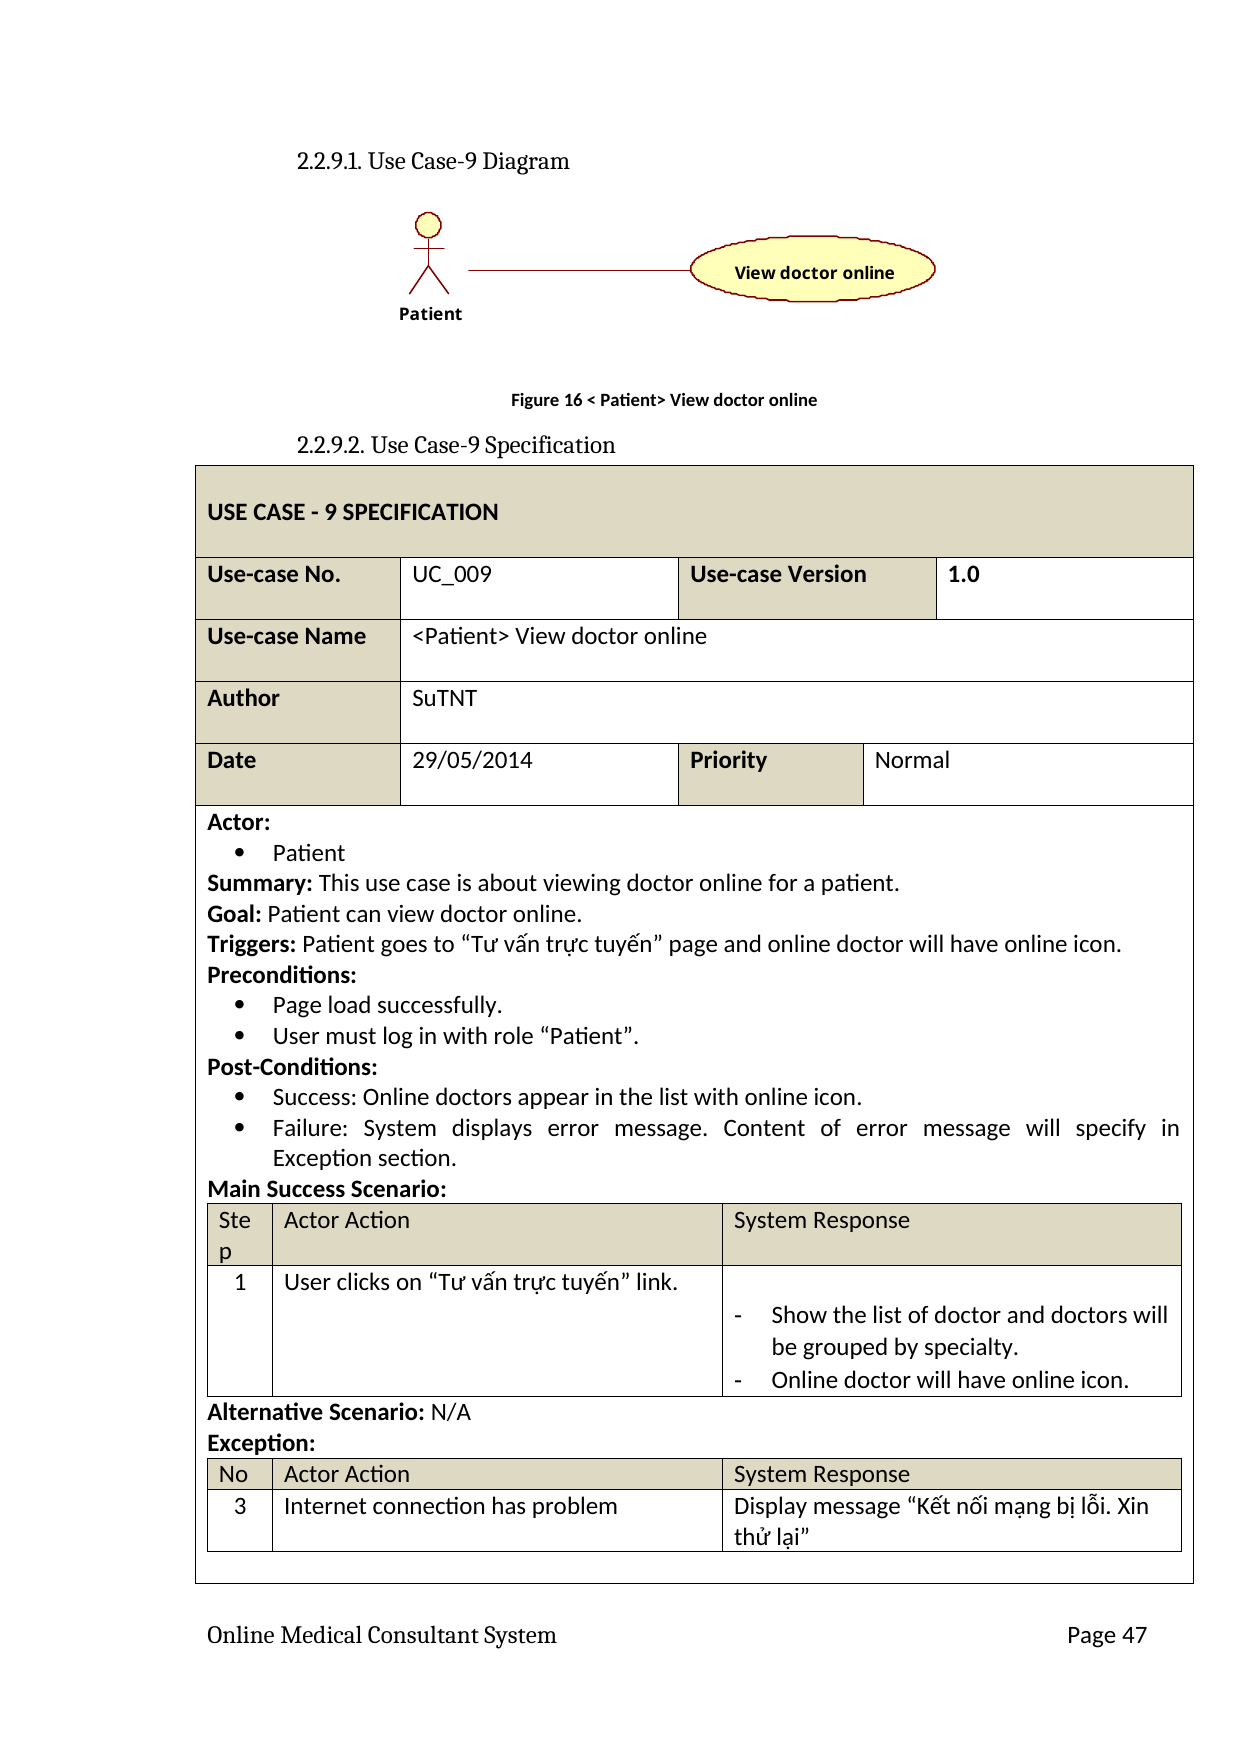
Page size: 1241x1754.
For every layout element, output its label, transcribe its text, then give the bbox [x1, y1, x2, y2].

text Figure < Patient> View doctor online [207, 388, 1122, 411]
table_cell 29/05/2014 [401, 744, 678, 805]
table_cell <Patient> View doctor online [401, 620, 1193, 681]
subtitle Use Case-9 Diagram [282, 147, 1122, 176]
table_cell Use-case Name [196, 620, 400, 681]
table_cell 1.0 [937, 558, 1193, 619]
table_cell Priority [679, 744, 863, 805]
table_cell Use-case No. [196, 558, 400, 619]
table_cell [196, 806, 1193, 1583]
table_cell Date [196, 744, 400, 805]
table_cell UC_009 [401, 558, 678, 619]
table_header USE CASE - 9 SPECIFICATION [196, 466, 1193, 557]
table_cell Author [196, 682, 400, 743]
table_cell Use-case Version [679, 558, 936, 619]
table_cell SuTNT [401, 682, 1193, 743]
table_cell Normal [864, 744, 1193, 805]
subtitle Use Case-9 Specification [282, 431, 1122, 460]
